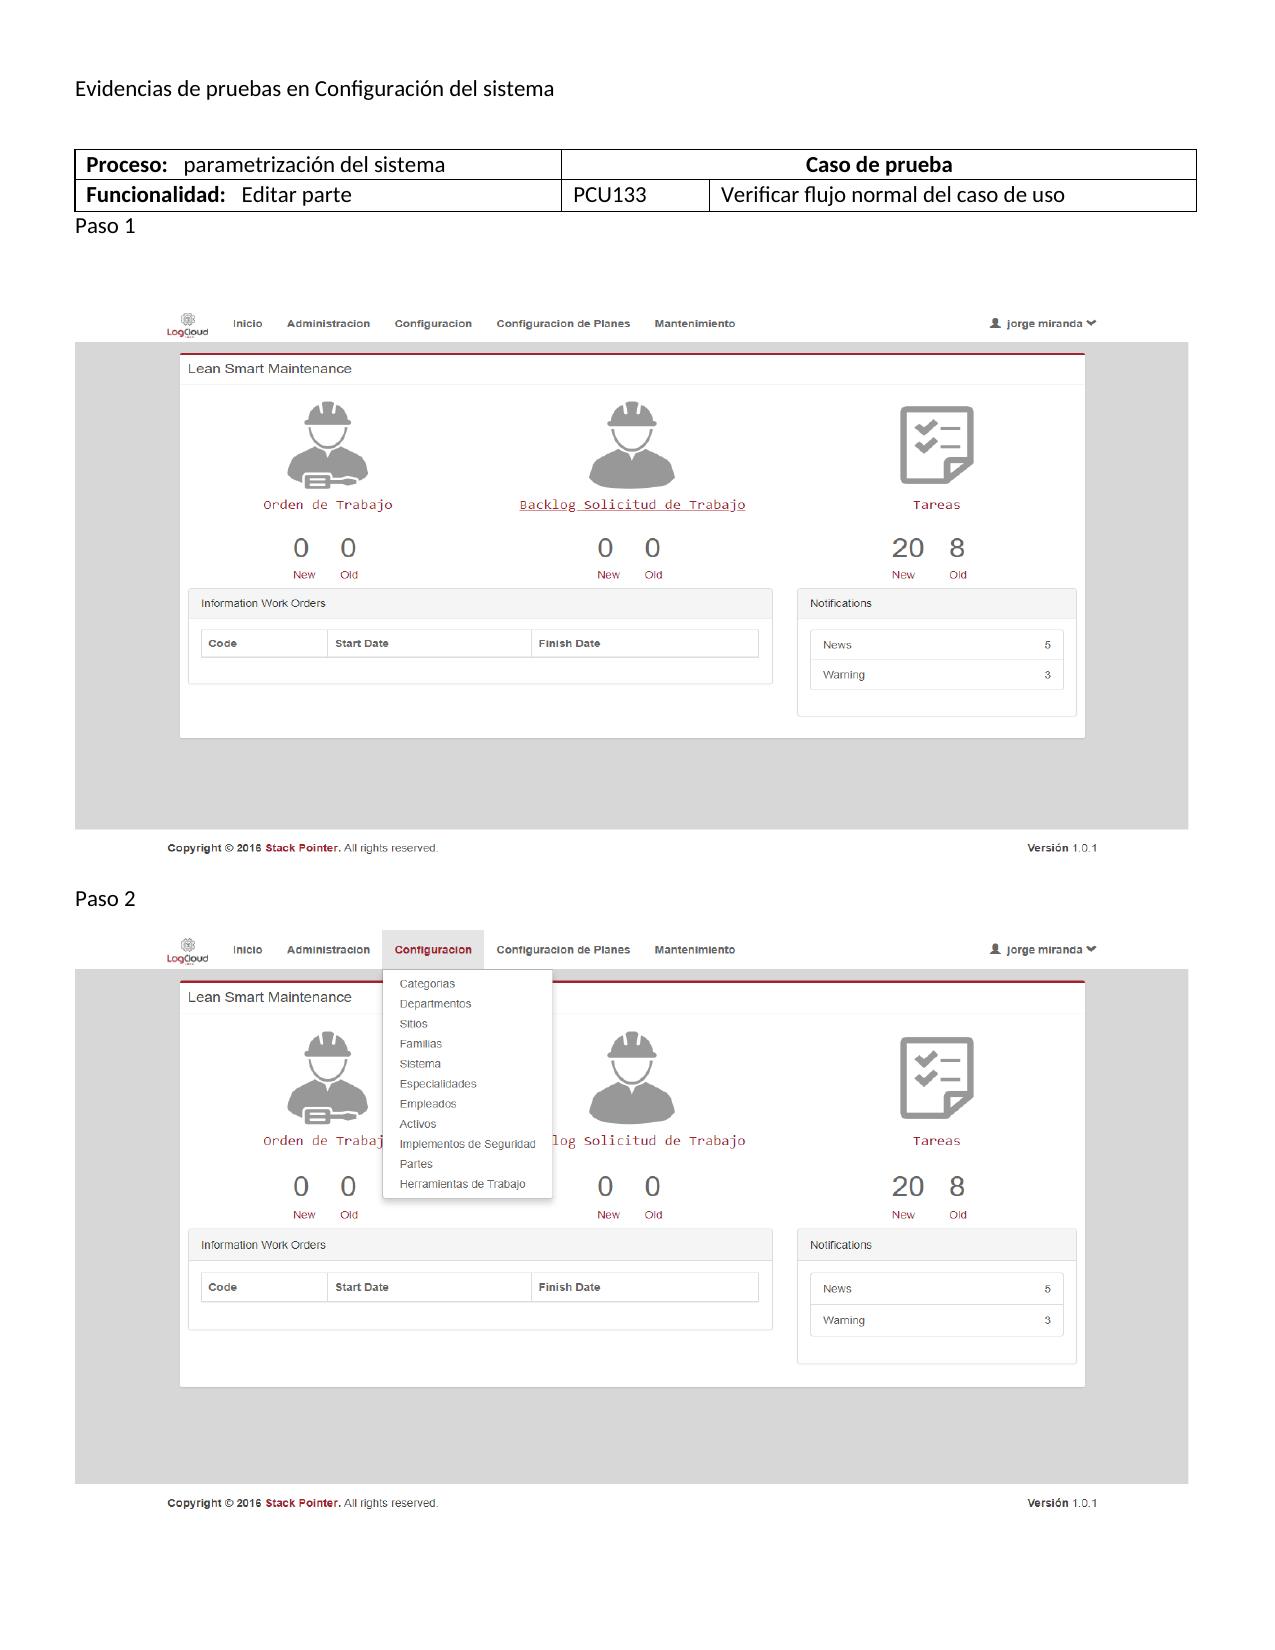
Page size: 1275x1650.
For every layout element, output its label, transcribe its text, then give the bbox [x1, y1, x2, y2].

table_header Caso de prueba [562, 150, 1196, 179]
text Paso 2 [75, 884, 1200, 912]
picture [75, 930, 1189, 1521]
table_cell PCU133 [562, 180, 709, 211]
picture [75, 305, 1189, 865]
table_header Proceso: parametrización del sistema [76, 150, 561, 179]
table_cell Verificar flujo normal del caso de uso [710, 180, 1196, 211]
text Paso 1 [75, 212, 1200, 240]
table_cell Funcionalidad: Editar parte [76, 180, 561, 211]
